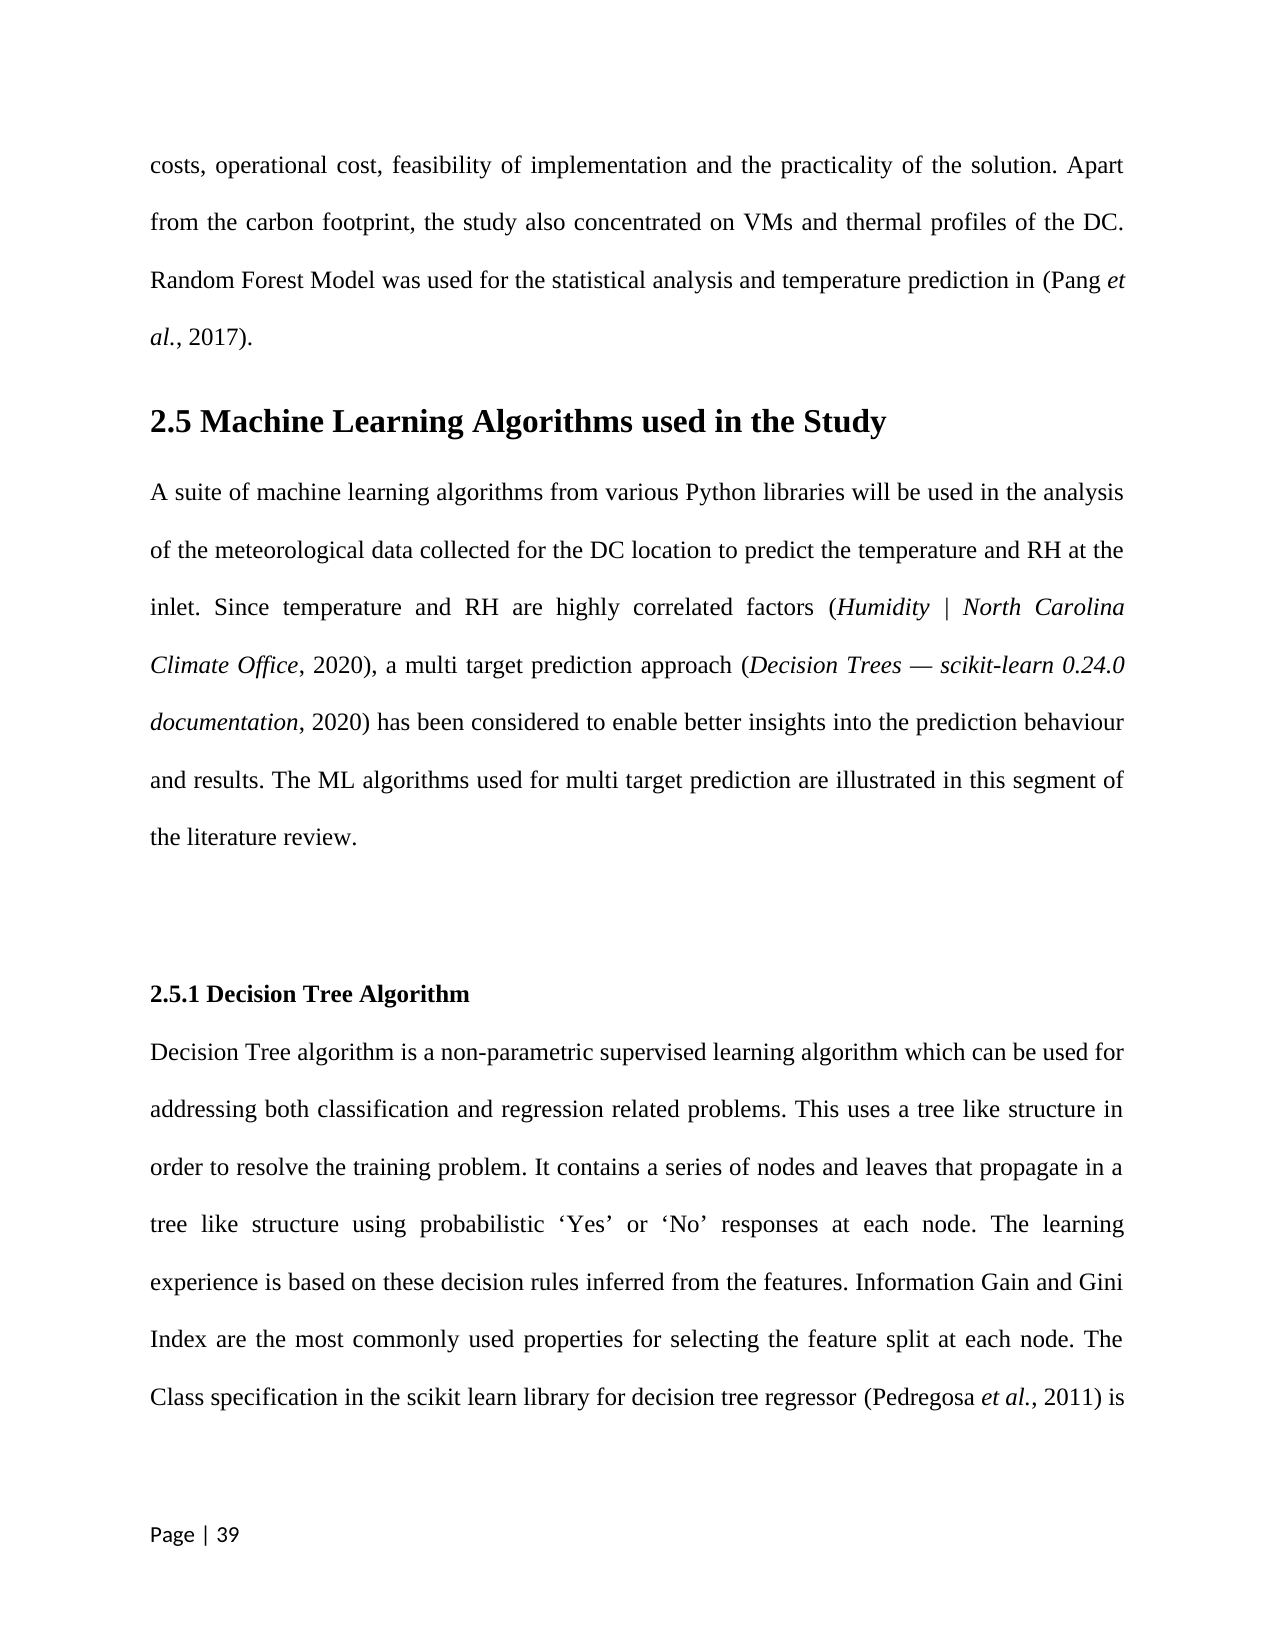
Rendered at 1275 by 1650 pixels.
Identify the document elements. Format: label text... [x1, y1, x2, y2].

subtitle 2.5 Machine Learning Algorithms used in the Study [150, 401, 1125, 439]
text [150, 1037, 1125, 1410]
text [150, 150, 1125, 351]
subtitle 2.5.1 Decision Tree Algorithm [150, 979, 1125, 1008]
text A suite of machine learning algorithms from various Python libraries will be used in the analysis of the meteorological data collected for the DC location to predict the temperature and RH at the inlet. Since temperature and RH are highly correlated factors (Humidity | North Carolina Climate Office, 2020), a multi target prediction approach (Decision Trees — scikit-learn 0.24.0 documentation, 2020) has been considered to enable better insights into the prediction behaviour and results. The ML algorithms used for multi target prediction are illustrated in this segment of the literature review. [150, 477, 1125, 851]
